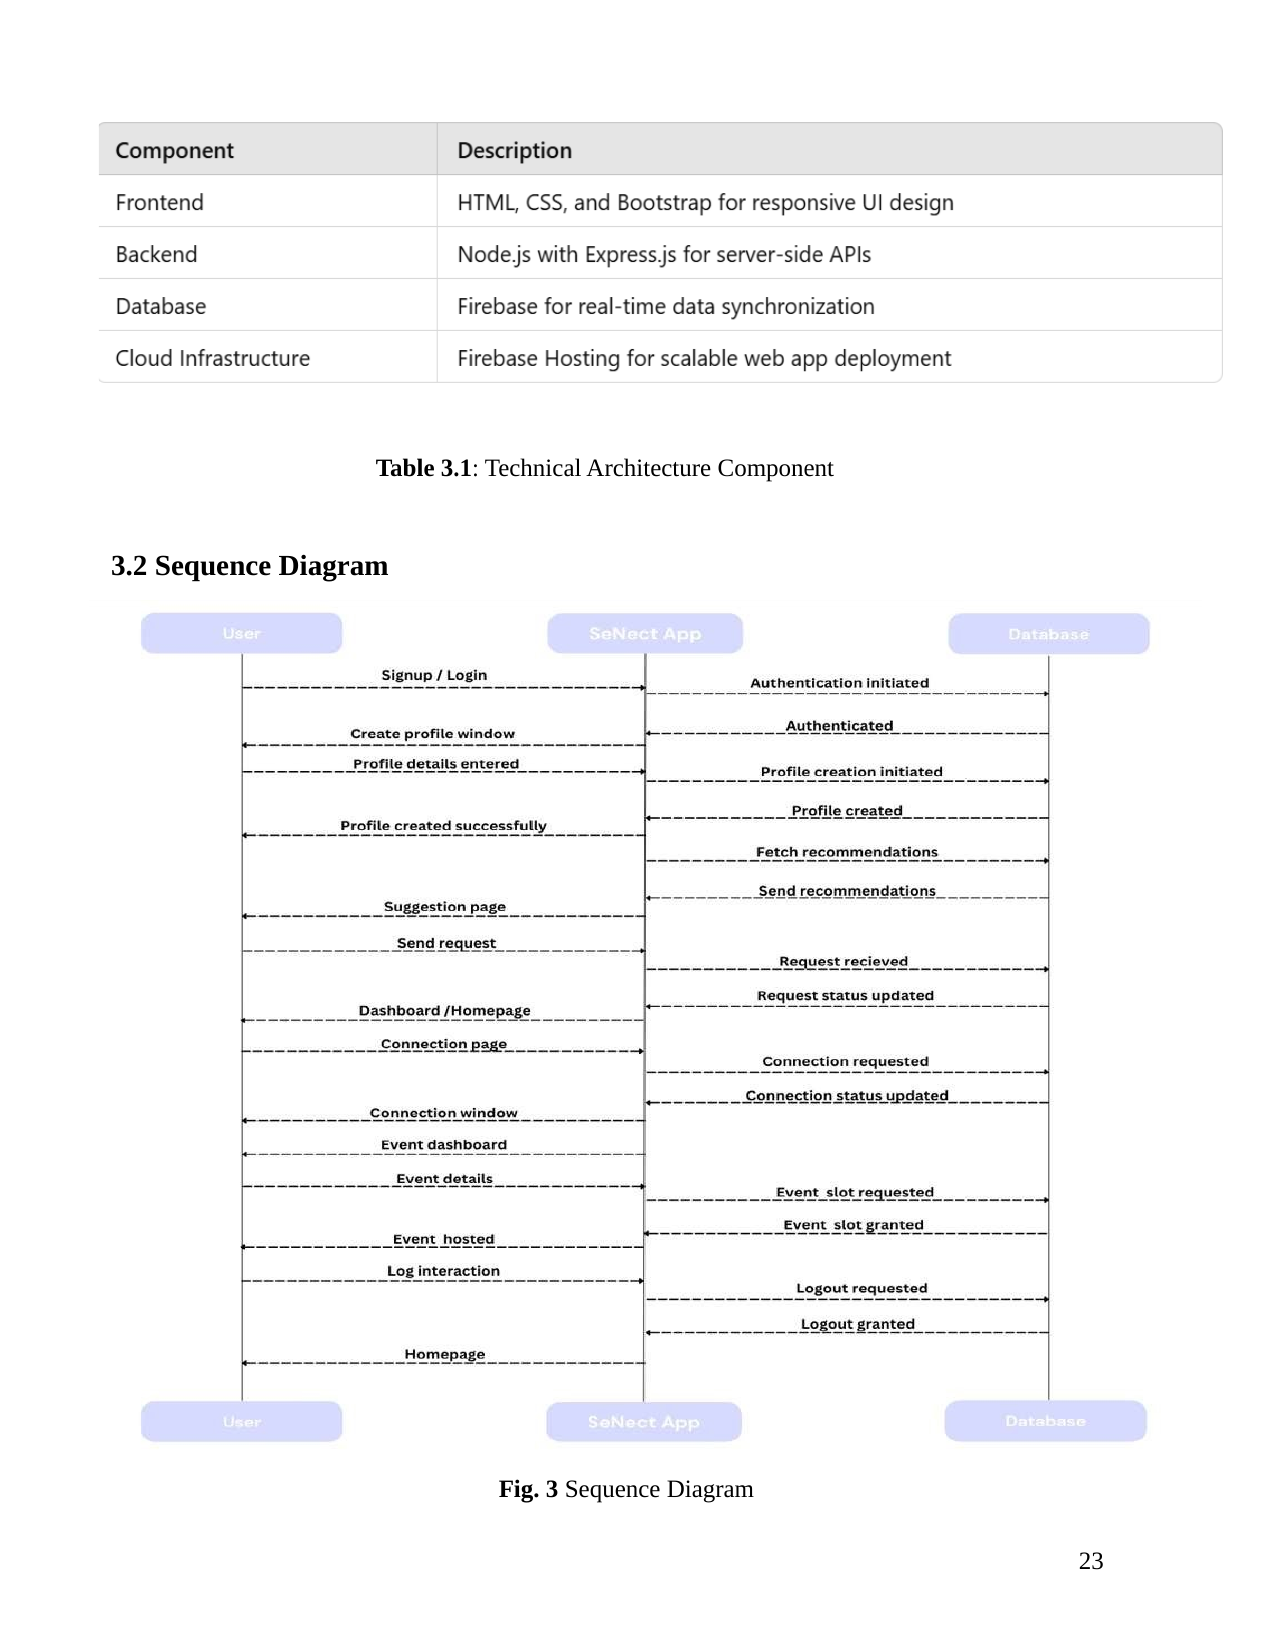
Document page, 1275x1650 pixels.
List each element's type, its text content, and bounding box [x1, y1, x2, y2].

subtitle 3.2 Sequence Diagram [111, 548, 1121, 581]
picture [98, 120, 1224, 384]
picture [88, 600, 1203, 1453]
text Fig. 3 Sequence Diagram [89, 1474, 1121, 1503]
